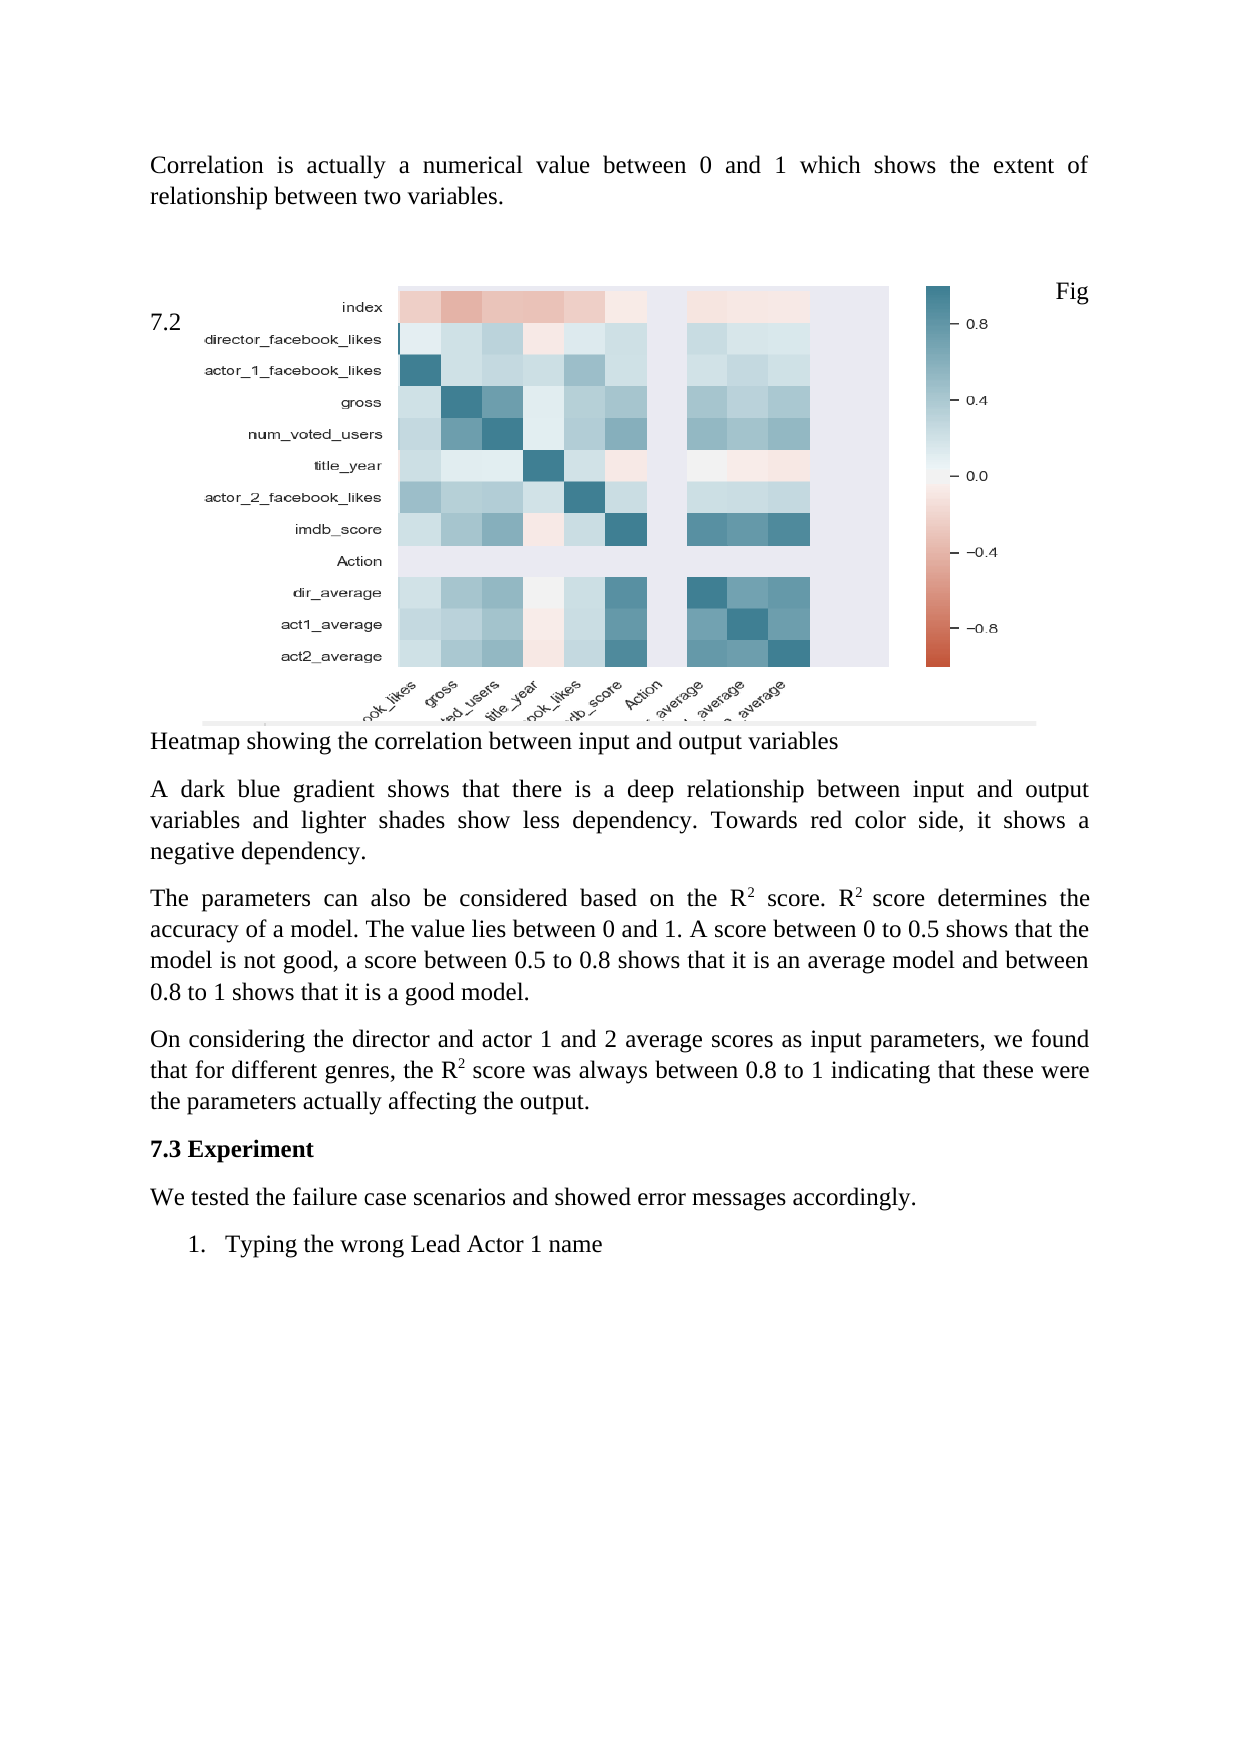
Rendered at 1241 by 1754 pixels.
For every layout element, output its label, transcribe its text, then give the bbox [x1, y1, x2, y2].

text 7.3 Experiment [150, 1134, 1090, 1163]
text A dark blue gradient shows that there is a deep relationship between input and output variables and lighter shades show less dependency. Towards red color side, it shows a negative dependency. [150, 774, 1090, 864]
list Typing the wrong Lead Actor 1 name [187, 1229, 1090, 1258]
text We tested the failure case scenarios and showed error messages accordingly. [150, 1182, 1090, 1211]
picture [202, 260, 1037, 726]
text The parameters can also be considered based on the R2 score. R2 score determines the accuracy of a model. The value lies between 0 and 1. A score between 0 to 0.5 shows that the model is not good, a score between 0.5 to 0.8 shows that it is an average model and between 0.8 to 1 shows that it is a good model. [150, 883, 1090, 1005]
text On considering the director and actor 1 and 2 average scores as input parameters, we found that for different genres, the R2 score was always between 0.8 to 1 indicating that these were the parameters actually affecting the output. [150, 1024, 1090, 1115]
text Correlation is actually a numerical value between 0 and 1 which shows the extent of relationship between two variables. [150, 150, 1090, 210]
